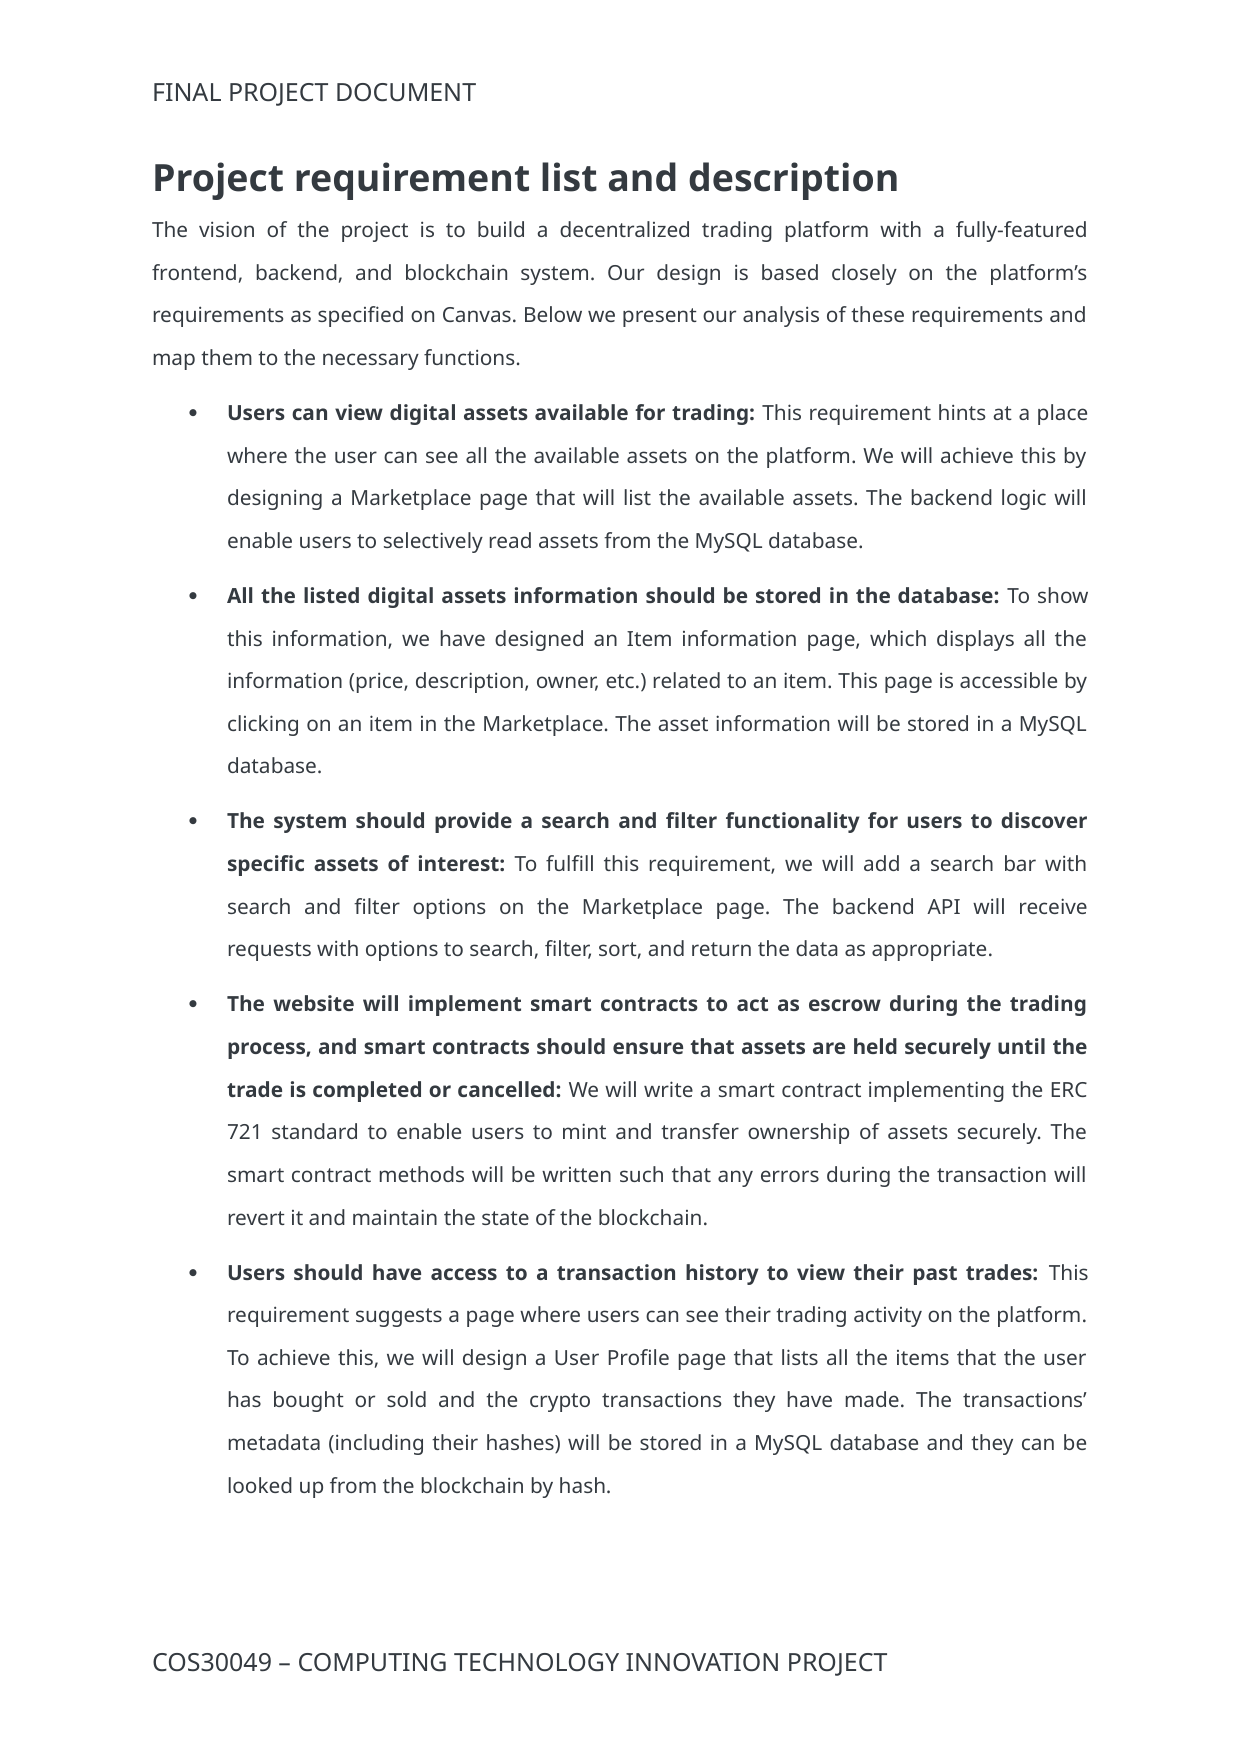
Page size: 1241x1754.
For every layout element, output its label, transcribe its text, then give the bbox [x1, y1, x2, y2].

text The vision of the project is to build a decentralized trading platform with a fully-featured frontend, backend, and blockchain system. Our design is based closely on the platform’s requirements as specified on Canvas. Below we present our analysis of these requirements and map them to the necessary functions. [152, 215, 1088, 372]
subtitle Project requirement list and description [152, 152, 1088, 203]
list Users can view digital assets available for trading: This requirement hints at a place where the user can see all the available assets on the platform. We will achieve this by designing a Marketplace page that will list the available assets. The backend logic will enable users to selectively read assets from the MySQL database. [189, 398, 1088, 554]
list Users should have access to a transaction history to view their past trades: This requirement suggests a page where users can see their trading activity on the platform. To achieve this, we will design a User Profile page that lists all the items that the user has bought or sold and the crypto transactions they have made. The transactions’ metadata (including their hashes) will be stored in a MySQL database and they can be looked up from the blockchain by hash. [189, 1258, 1088, 1499]
list The website will implement smart contracts to act as escrow during the trading process, and smart contracts should ensure that assets are held securely until the trade is completed or cancelled: We will write a smart contract implementing the ERC 721 standard to enable users to mint and transfer ownership of assets securely. The smart contract methods will be written such that any errors during the transaction will revert it and maintain the state of the blockchain. [189, 989, 1088, 1231]
list All the listed digital assets information should be stored in the database: To show this information, we have designed an Item information page, which displays all the information (price, description, owner, etc.) related to an item. This page is accessible by clicking on an item in the Marketplace. The asset information will be stored in a MySQL database. [189, 581, 1088, 780]
list The system should provide a search and filter functionality for users to discover specific assets of interest: To fulfill this requirement, we will add a search bar with search and filter options on the Marketplace page. The backend API will receive requests with options to search, filter, sort, and return the data as appropriate. [189, 807, 1088, 963]
